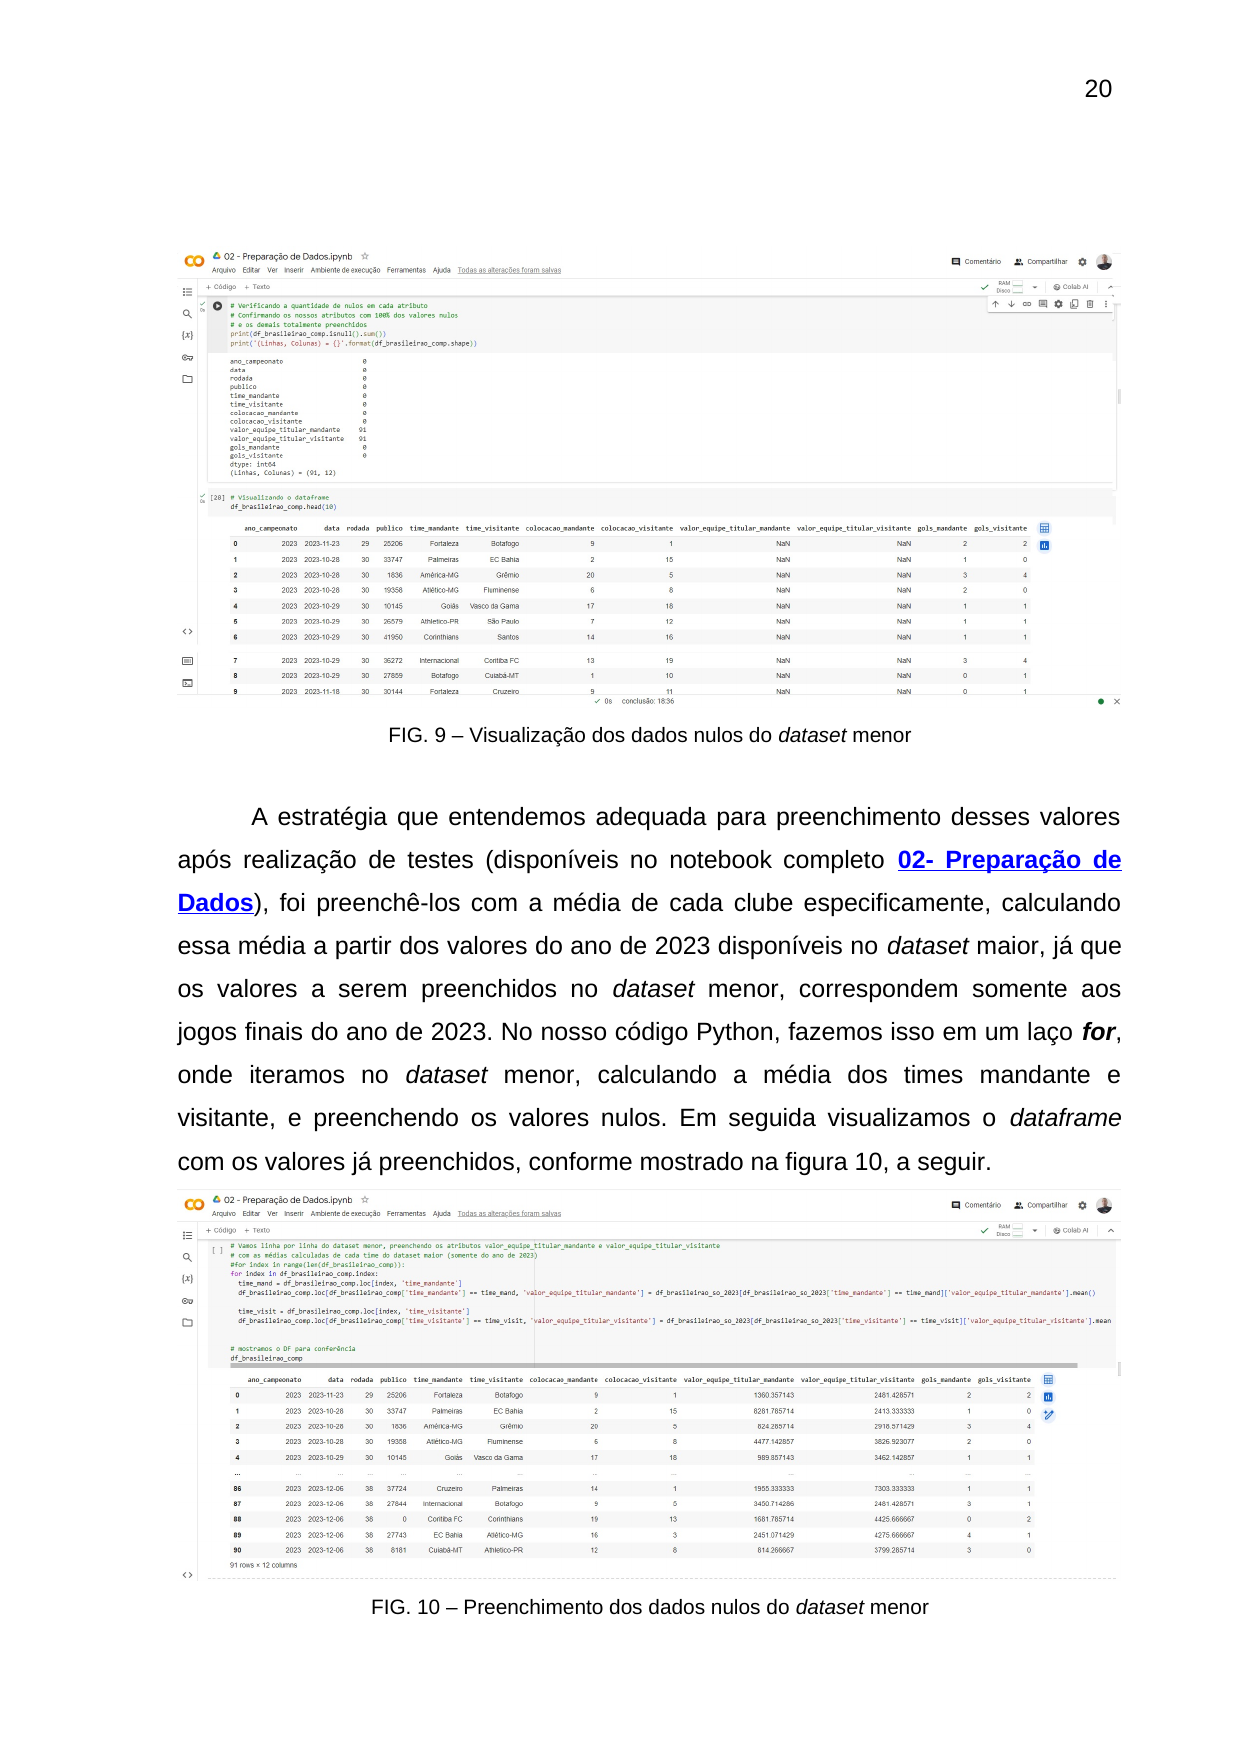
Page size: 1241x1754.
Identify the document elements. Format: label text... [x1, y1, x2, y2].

picture [177, 246, 1121, 708]
text FIG. 9 – Visualização dos dados nulos do dataset menor [177, 722, 1122, 746]
text A estratégia que entendemos adequada para preenchimento desses valores após realização de testes (disponíveis no notebook completo 02- Preparação de Dados), foi preenchê-los com a média de cada clube especificamente, calculando essa média a partir dos valores do ano de 2023 disponíveis no dataset maior, já que os valores a serem preenchidos no dataset menor, correspondem somente aos jogos finais do ano de 2023. No nosso código Python, fazemos isso em um laço for, onde iteramos no dataset menor, calculando a média dos times mandante e visitante, e preenchendo os valores nulos. Em seguida visualizamos o dataframe com os valores já preenchidos, conforme mostrado na figura 10, a seguir. [177, 801, 1122, 1175]
text FIG. 10 – Preenchimento dos dados nulos do dataset menor [177, 1595, 1122, 1619]
picture [177, 1189, 1121, 1581]
